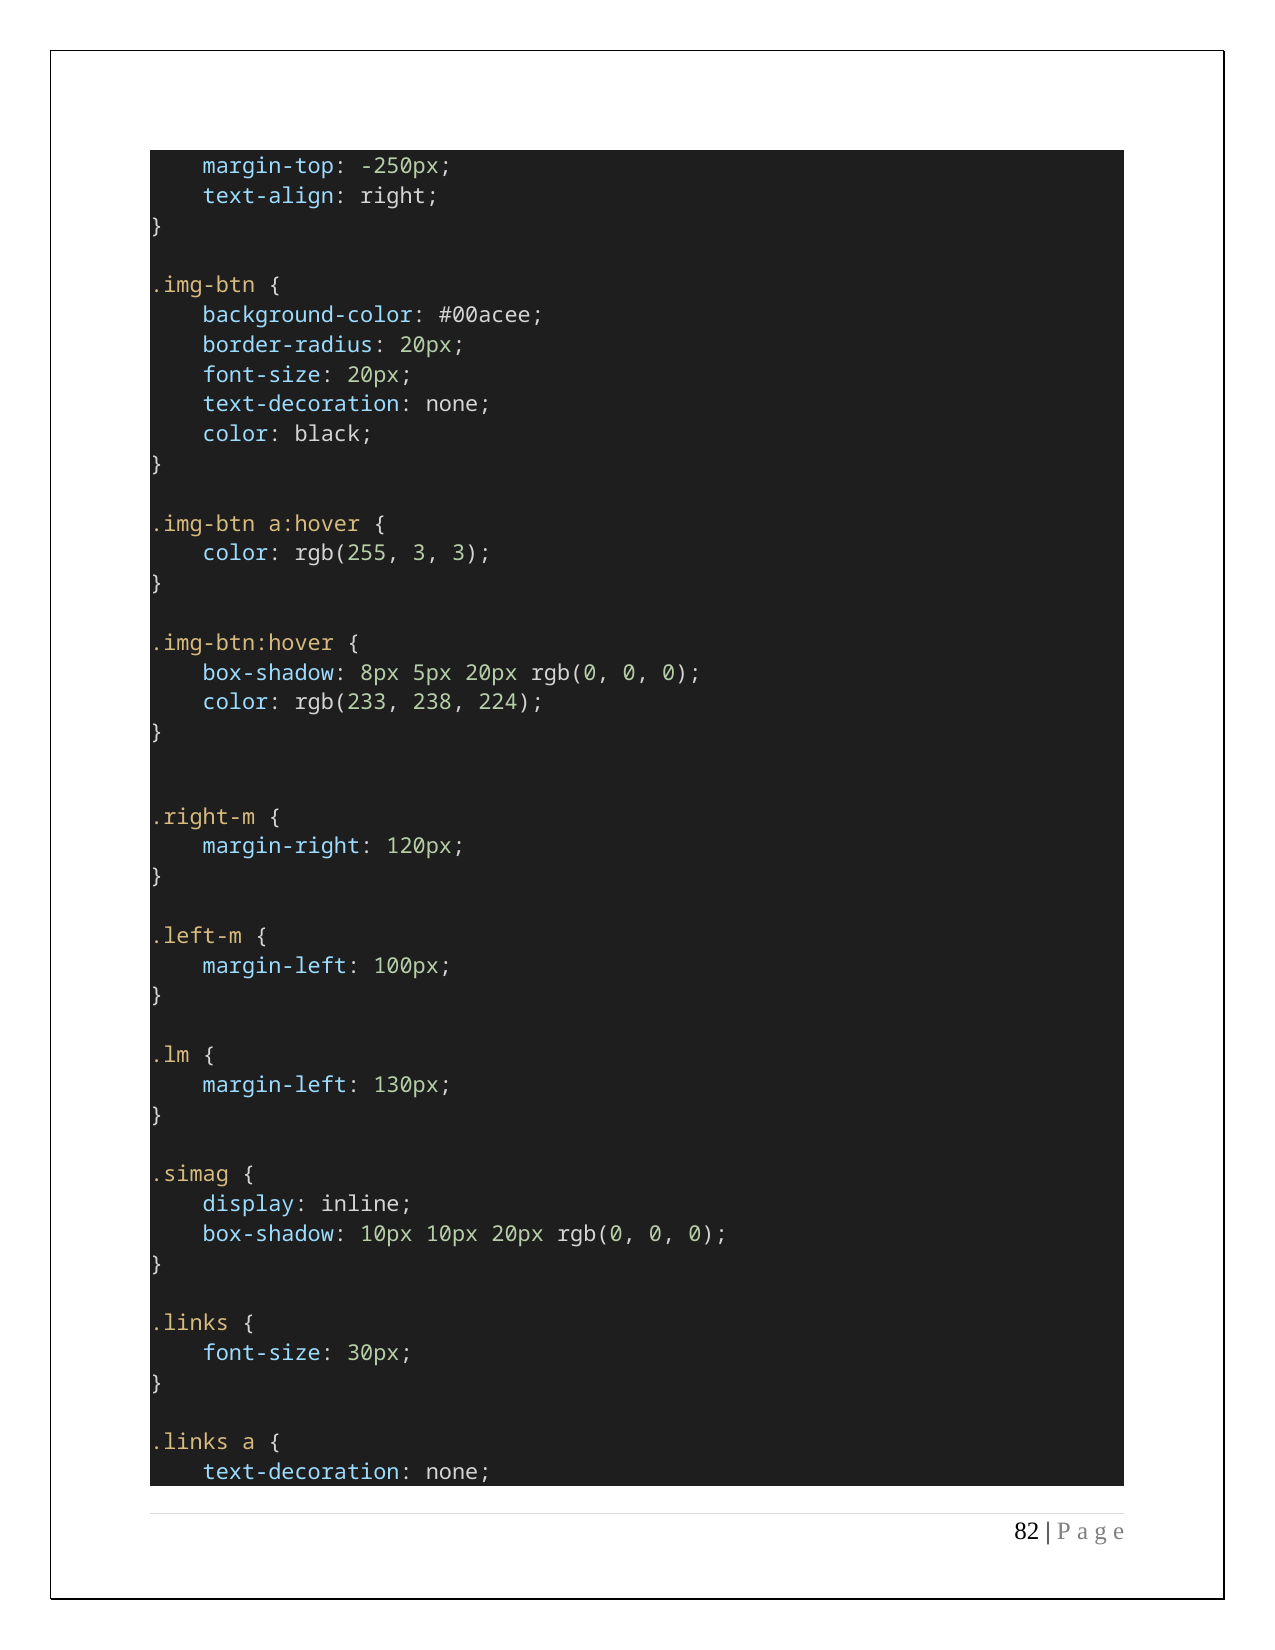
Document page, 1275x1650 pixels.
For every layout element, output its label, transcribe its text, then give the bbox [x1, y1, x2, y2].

text .img-btn a:hover { [150, 507, 1124, 537]
text margin-right: 120px; [150, 830, 1124, 860]
text .links { [150, 1307, 1124, 1337]
text text-decoration: none; [150, 1456, 1124, 1486]
text } [150, 860, 1124, 890]
text } [150, 448, 1124, 478]
text display: inline; [150, 1188, 1124, 1218]
text .lm { [150, 1039, 1124, 1069]
text color: rgb(233, 238, 224); [150, 686, 1124, 716]
text .links a { [150, 1426, 1124, 1456]
text } [150, 567, 1124, 597]
text color: black; [150, 418, 1124, 448]
text .simag { [150, 1158, 1124, 1188]
text border-radius: 20px; [150, 329, 1124, 358]
text text-decoration: none; [150, 388, 1124, 418]
text .img-btn:hover { [150, 627, 1124, 656]
text font-size: 20px; [150, 358, 1124, 388]
text } [150, 1367, 1124, 1396]
text } [150, 209, 1124, 239]
text .left-m { [150, 920, 1124, 949]
text box-shadow: 8px 5px 20px rgb(0, 0, 0); [150, 656, 1124, 686]
text margin-left: 100px; [150, 949, 1124, 979]
text .right-m { [150, 801, 1124, 830]
text box-shadow: 10px 10px 20px rgb(0, 0, 0); [150, 1218, 1124, 1247]
text font-size: 30px; [150, 1337, 1124, 1367]
text text-align: right; [150, 180, 1124, 209]
text } [150, 716, 1124, 746]
text color: rgb(255, 3, 3); [150, 537, 1124, 567]
text .img-btn { [150, 269, 1124, 299]
text } [150, 1247, 1124, 1277]
text margin-top: -250px; [150, 150, 1124, 180]
text background-color: #00acee; [150, 299, 1124, 329]
text } [150, 1098, 1124, 1128]
text } [150, 979, 1124, 1009]
text margin-left: 130px; [150, 1069, 1124, 1098]
